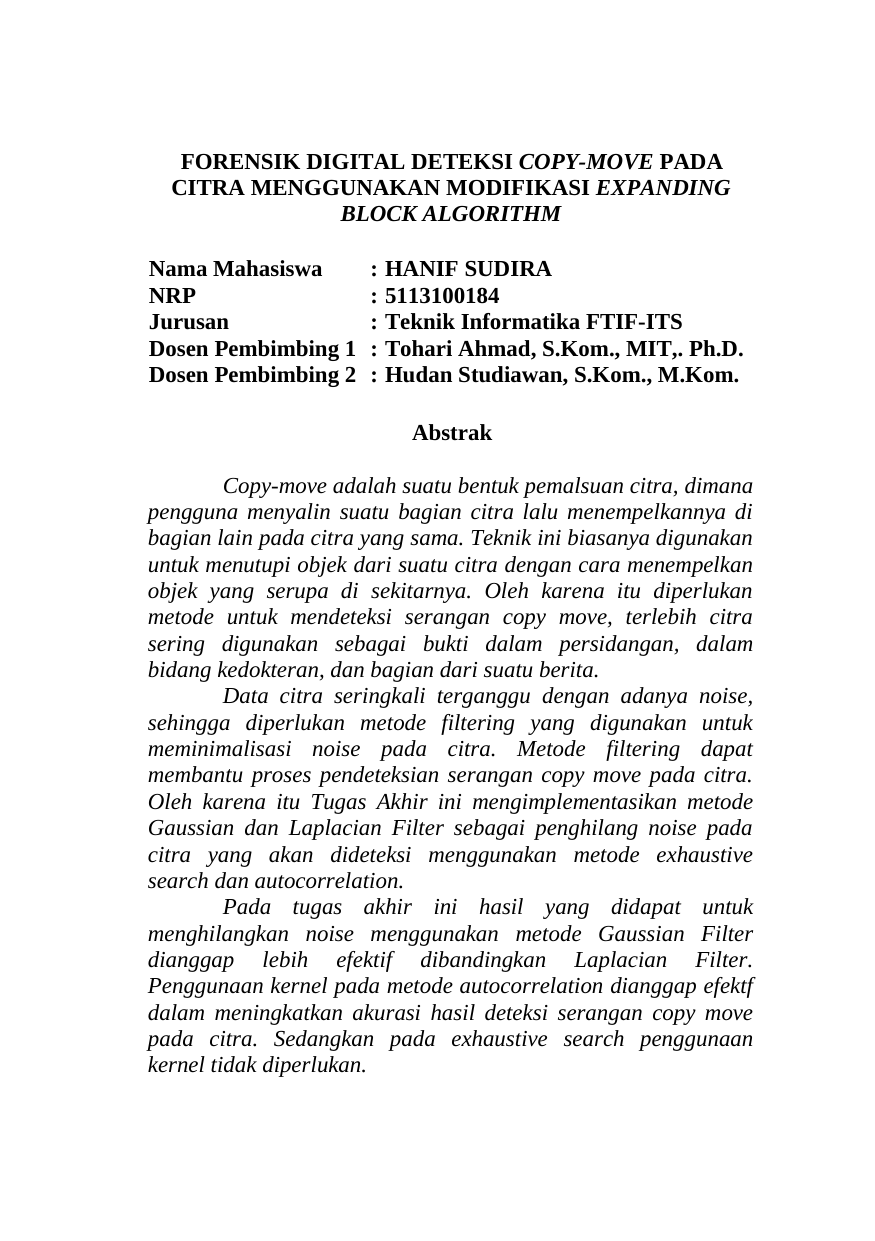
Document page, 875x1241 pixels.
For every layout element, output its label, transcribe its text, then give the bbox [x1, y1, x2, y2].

text Data citra seringkali terganggu dengan adanya noise, sehingga diperlukan metode filtering yang digunakan untuk meminimalisasi noise pada citra. Metode filtering dapat membantu proses pendeteksian serangan copy move pada citra. Oleh karena itu Tugas Akhir ini mengimplementasikan metode Gaussian dan Laplacian Filter sebagai penghilang noise pada citra yang akan dideteksi menggunakan metode exhaustive search dan autocorrelation. [148, 682, 756, 893]
table_cell : [369, 308, 383, 334]
table_header : [369, 256, 383, 282]
table_cell Jurusan [147, 308, 369, 334]
table_cell Tohari Ahmad, S.Kom., MIT,. Ph.D. [383, 335, 753, 361]
table_cell Teknik Informatika FTIF-ITS [383, 308, 753, 334]
subtitle Abstrak [148, 419, 756, 445]
table_cell : [369, 335, 383, 361]
table_cell Dosen Pembimbing 2 [147, 361, 369, 419]
text Copy-move adalah suatu bentuk pemalsuan citra, dimana pengguna menyalin suatu bagian citra lalu menempelkannya di bagian lain pada citra yang sama. Teknik ini biasanya digunakan untuk menutupi objek dari suatu citra dengan cara menempelkan objek yang serupa di sekitarnya. Oleh karena itu diperlukan metode untuk mendeteksi serangan copy move, terlebih citra sering digunakan sebagai bukti dalam persidangan, dalam bidang kedokteran, dan bagian dari suatu berita. [148, 472, 756, 682]
table_header HANIF SUDIRA [383, 256, 753, 282]
table_header Nama Mahasiswa [147, 256, 369, 282]
table_cell : [369, 282, 383, 308]
table_cell Dosen Pembimbing 1 [147, 335, 369, 361]
table_cell 5113100184 [383, 282, 753, 308]
table_cell NRP [147, 282, 369, 308]
text Pada tugas akhir ini hasil yang didapat untuk menghilangkan noise menggunakan metode Gaussian Filter dianggap lebih efektif dibandingkan Laplacian Filter. Penggunaan kernel pada metode autocorrelation dianggap efektf dalam meningkatkan akurasi hasil deteksi serangan copy move pada citra. Sedangkan pada exhaustive search penggunaan kernel tidak diperlukan. [148, 893, 756, 1078]
table_cell Hudan Studiawan, S.Kom., M.Kom. [383, 361, 753, 419]
text FORENSIK DIGITAL DETEKSI COPY-MOVE PADA CITRA MENGGUNAKAN MODIFIKASI EXPANDING BLOCK ALGORITHM [148, 148, 756, 227]
table_cell : [369, 361, 383, 419]
